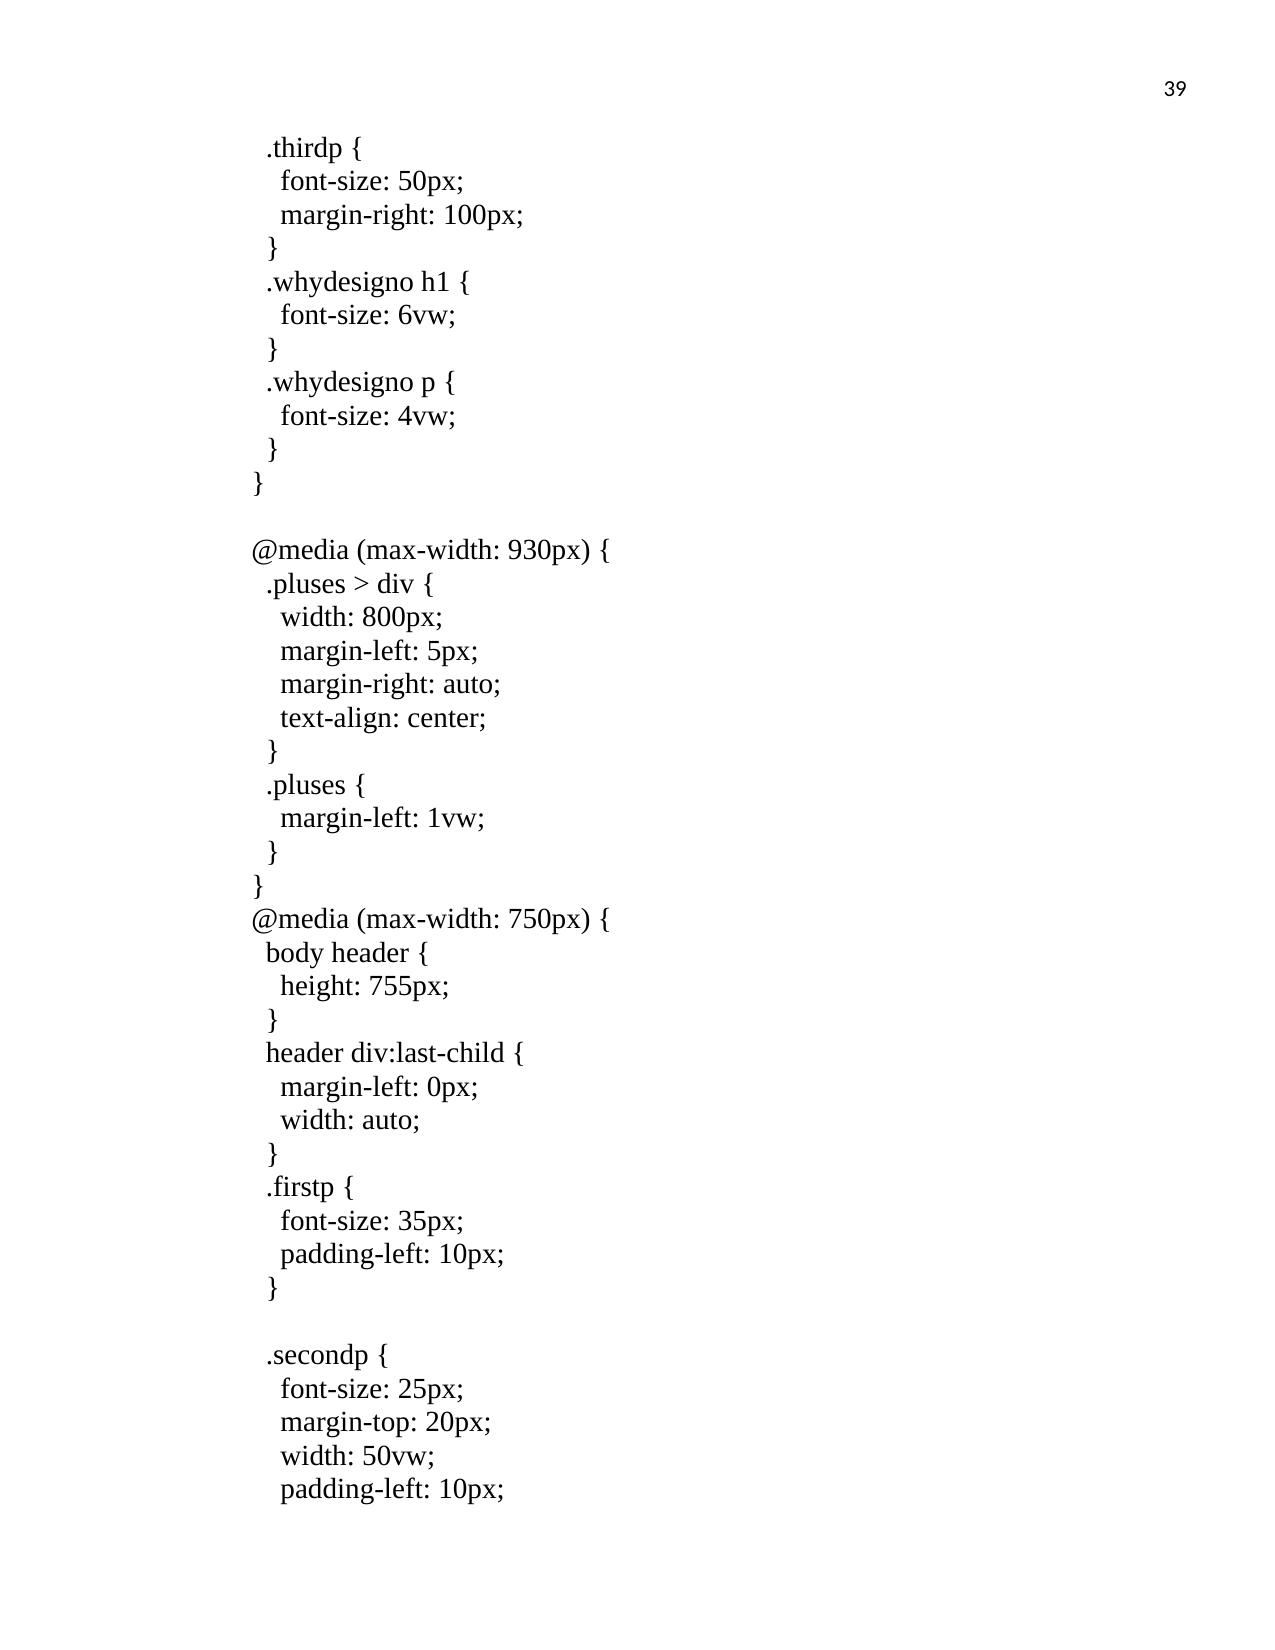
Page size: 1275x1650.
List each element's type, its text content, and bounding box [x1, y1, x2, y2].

text } [177, 1270, 1186, 1304]
text .whydesigno p { [177, 364, 1186, 398]
text header div:last-child { [177, 1035, 1186, 1069]
text margin-right: auto; [177, 666, 1186, 700]
text padding-left: 10px; [177, 1471, 1186, 1505]
text font-size: 4vw; [177, 398, 1186, 432]
text margin-top: 20px; [177, 1404, 1186, 1438]
text body header { [177, 935, 1186, 968]
text margin-left: 1vw; [177, 801, 1186, 834]
text } [177, 733, 1186, 767]
text width: auto; [177, 1102, 1186, 1136]
text margin-left: 5px; [177, 633, 1186, 666]
text font-size: 35px; [177, 1203, 1186, 1237]
text text-align: center; [177, 700, 1186, 733]
text } [177, 432, 1186, 465]
text margin-left: 0px; [177, 1069, 1186, 1102]
text width: 50vw; [177, 1438, 1186, 1471]
text } [177, 834, 1186, 868]
text @media (max-width: 930px) { [177, 532, 1186, 566]
text font-size: 6vw; [177, 297, 1186, 331]
text width: 800px; [177, 599, 1186, 633]
text } [177, 331, 1186, 364]
text height: 755px; [177, 968, 1186, 1002]
text } [177, 230, 1186, 264]
text font-size: 50px; [177, 163, 1186, 197]
text font-size: 25px; [177, 1371, 1186, 1404]
text } [177, 1136, 1186, 1169]
text } [177, 465, 1186, 499]
text .firstp { [177, 1169, 1186, 1203]
text padding-left: 10px; [177, 1237, 1186, 1270]
text .pluses { [177, 767, 1186, 801]
text @media (max-width: 750px) { [177, 901, 1186, 935]
text .whydesigno h1 { [177, 264, 1186, 297]
text margin-right: 100px; [177, 197, 1186, 230]
text } [177, 868, 1186, 901]
text .secondp { [177, 1337, 1186, 1371]
text .thirdp { [177, 130, 1186, 163]
text .pluses > div { [177, 566, 1186, 599]
text } [177, 1002, 1186, 1035]
